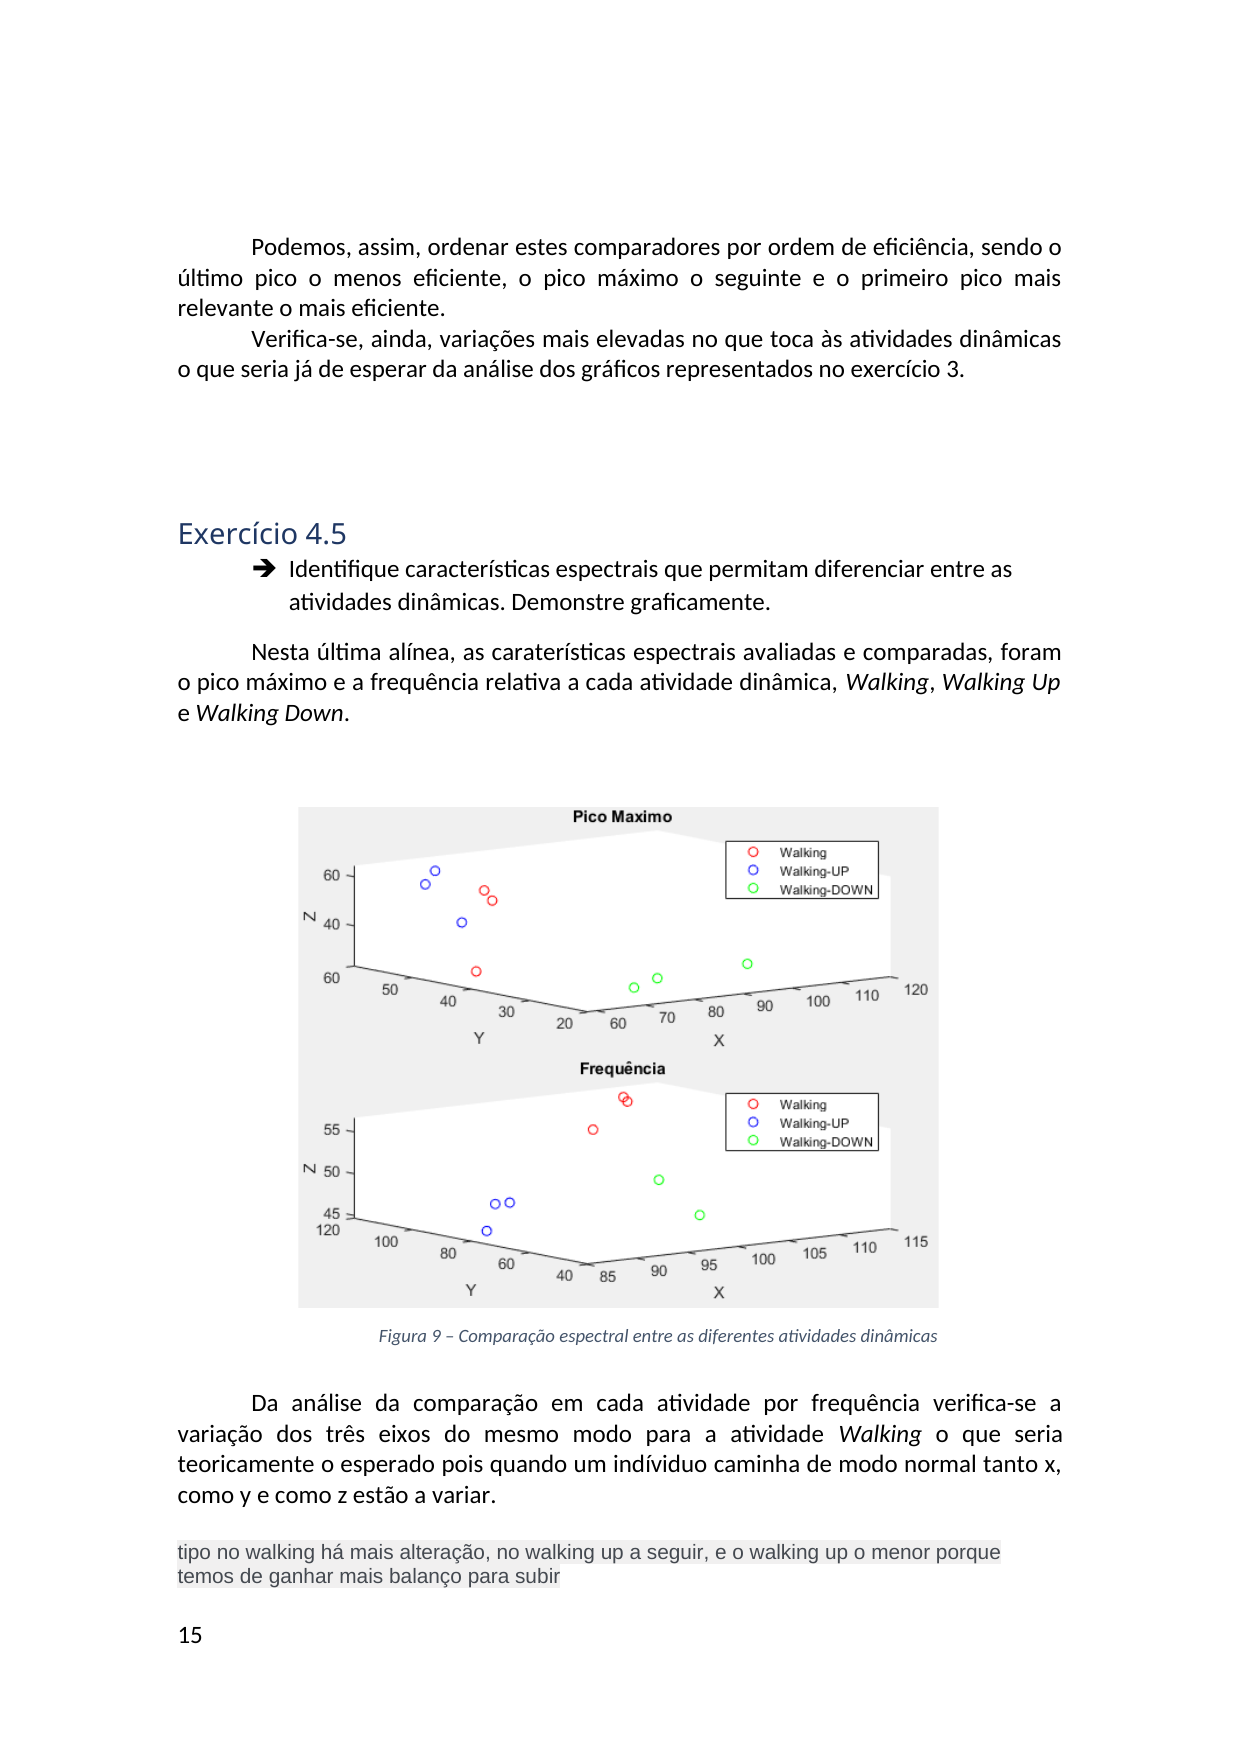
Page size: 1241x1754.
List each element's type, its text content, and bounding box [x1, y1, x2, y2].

text tipo no walking há mais alteração, no walking up a seguir, e o walking up o menor porque temos de ganhar mais balanço para subir [560, 1540, 1063, 1588]
text Da análise da comparação em cada atividade por frequência verifica-se a variação dos três eixos do mesmo modo para a atividade Walking o que seria teoricamente o esperado pois quando um indíviduo caminha de modo normal tanto x, como y e como z estão a variar. [177, 1387, 1063, 1509]
subtitle Exercício 4.5 [177, 514, 1063, 553]
list Identifique características espectrais que permitam diferenciar entre as atividades dinâmicas. Demonstre graficamente. [251, 553, 1063, 617]
text Figura 9 – Comparação espectral entre as diferentes atividades dinâmicas [379, 1324, 940, 1347]
text Nesta última alínea, as caraterísticas espectrais avaliadas e comparadas, foram o pico máximo e a frequência relativa a cada atividade dinâmica, Walking, Walking Up e Walking Down. [177, 636, 1063, 727]
picture [298, 807, 939, 1308]
text Podemos, assim, ordenar estes comparadores por ordem de eficiência, sendo o último pico o menos eficiente, o pico máximo o seguinte e o primeiro pico mais relevante o mais eficiente. [177, 231, 1063, 323]
text Verifica-se, ainda, variações mais elevadas no que toca às atividades dinâmicas o que seria já de esperar da análise dos gráficos representados no exercício 3. [177, 323, 1063, 384]
